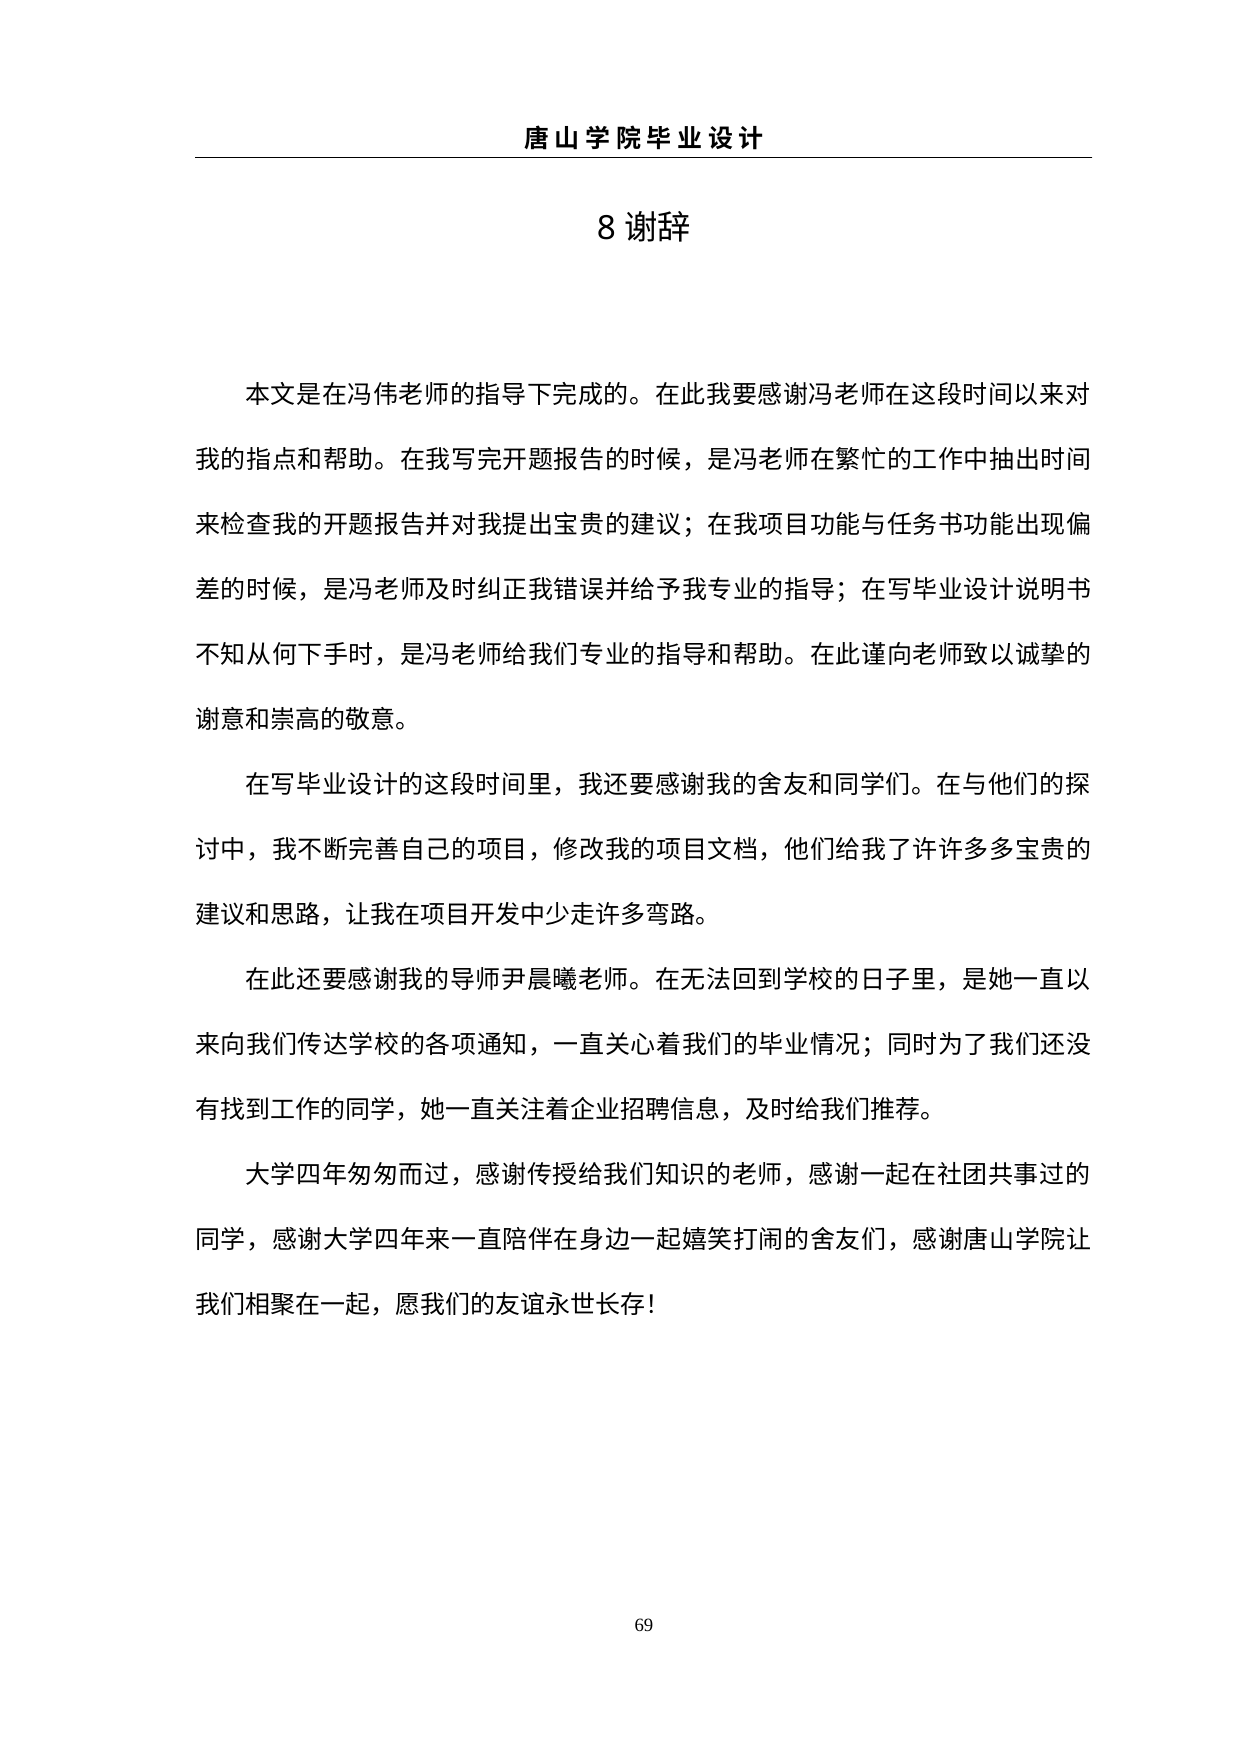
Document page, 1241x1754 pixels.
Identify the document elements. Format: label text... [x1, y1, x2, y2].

text 在写毕业设计的这段时间里，我还要感谢我的舍友和同学们。在与他们的探讨中，我不断完善自己的项目，修改我的项目文档，他们给我了许许多多宝贵的建议和思路，让我在项目开发中少走许多弯路。 [195, 751, 1092, 946]
text 在此还要感谢我的导师尹晨曦老师。在无法回到学校的日子里，是她一直以来向我们传达学校的各项通知，一直关心着我们的毕业情况；同时为了我们还没有找到工作的同学，她一直关注着企业招聘信息，及时给我们推荐。 [195, 946, 1092, 1141]
text 大学四年匆匆而过，感谢传授给我们知识的老师，感谢一起在社团共事过的同学，感谢大学四年来一直陪伴在身边一起嬉笑打闹的舍友们，感谢唐山学院让我们相聚在一起，愿我们的友谊永世长存！ [195, 1141, 1092, 1336]
subtitle 8 谢辞 [195, 193, 1092, 258]
text 本文是在冯伟老师的指导下完成的。在此我要感谢冯老师在这段时间以来对我的指点和帮助。在我写完开题报告的时候，是冯老师在繁忙的工作中抽出时间来检查我的开题报告并对我提出宝贵的建议；在我项目功能与任务书功能出现偏差的时候，是冯老师及时纠正我错误并给予我专业的指导；在写毕业设计说明书不知从何下手时，是冯老师给我们专业的指导和帮助。在此谨向老师致以诚挚的谢意和崇高的敬意。 [195, 361, 1092, 751]
